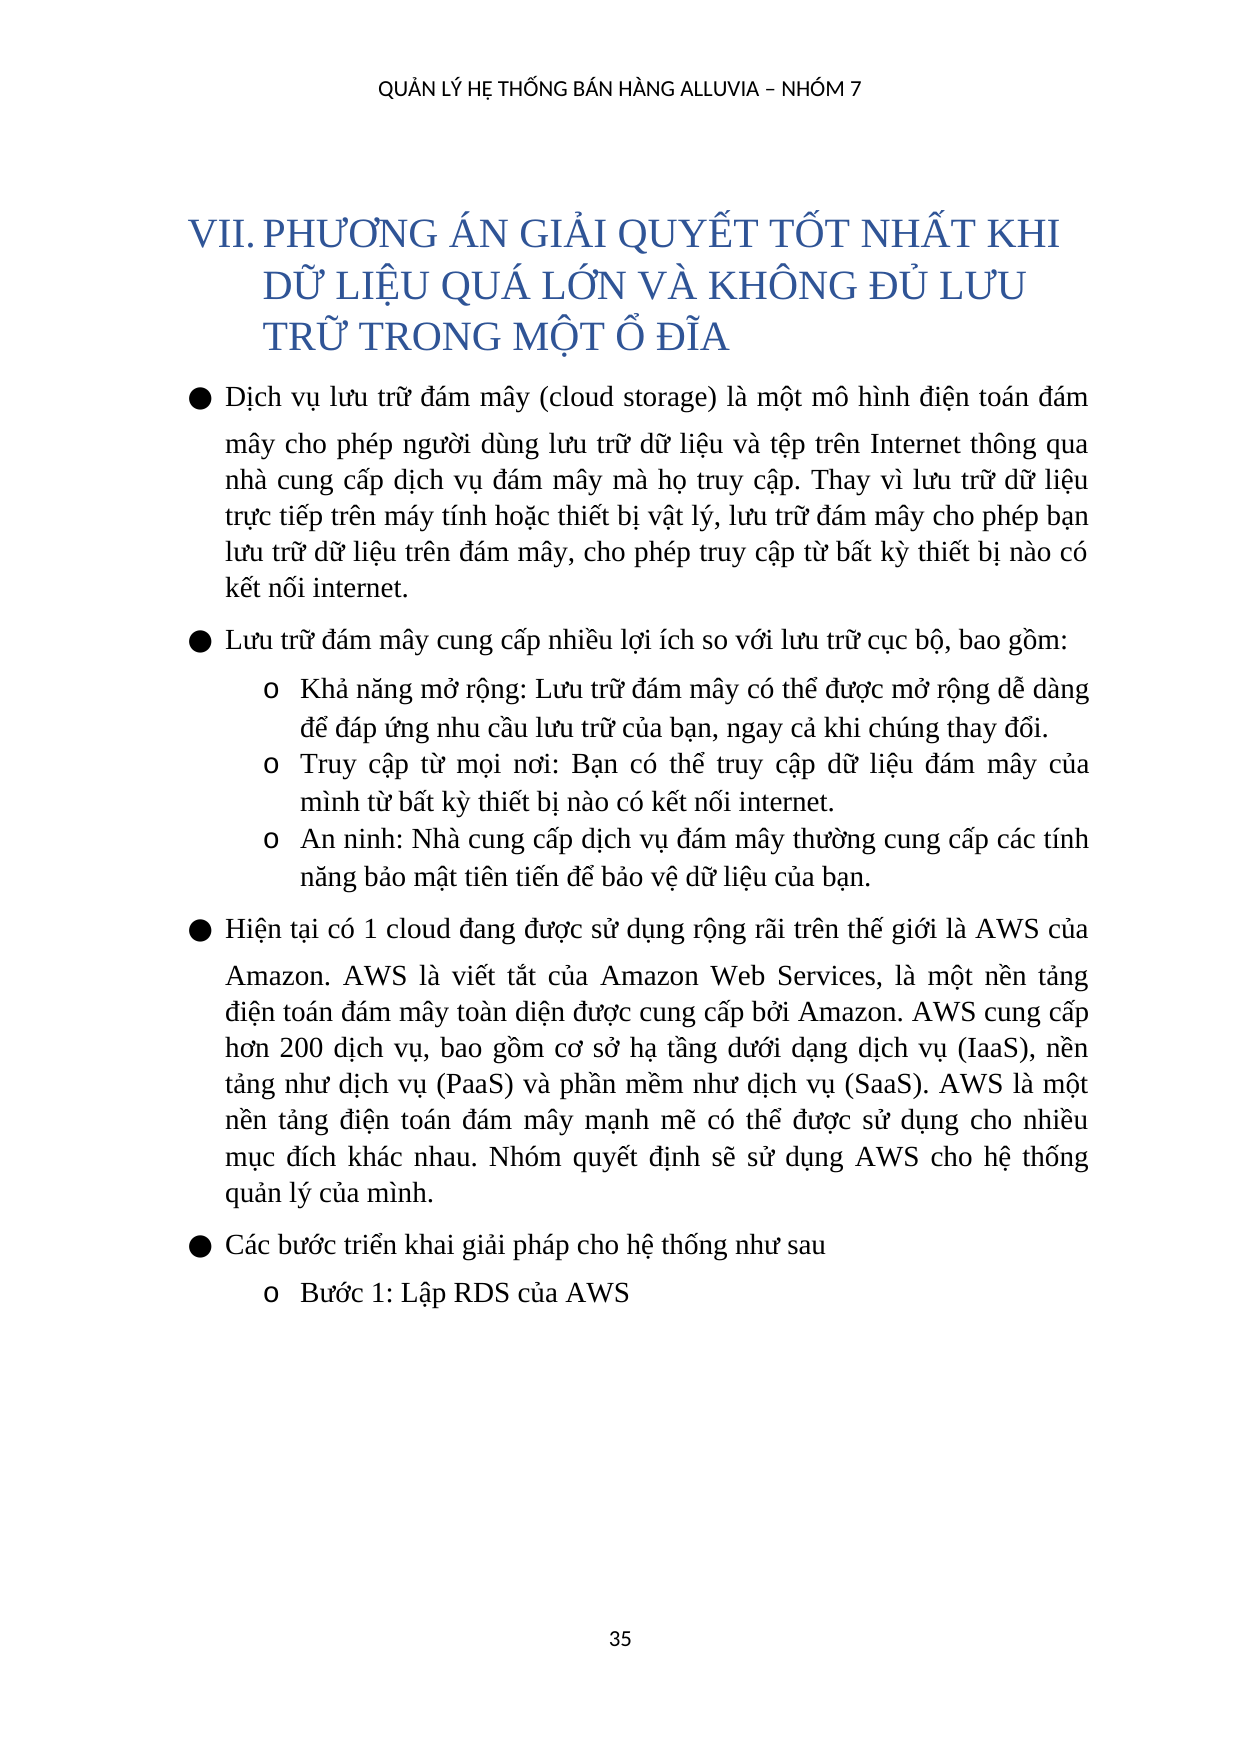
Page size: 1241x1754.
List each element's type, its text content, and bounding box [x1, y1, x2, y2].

list Khả năng mở rộng: Lưu trữ đám mây có thể được mở rộng dễ dàng để đáp ứng nhu cầu lưu trữ của bạn, ngay cả khi chúng thay đổi. [262, 671, 1090, 743]
list Hiện tại có 1 cloud đang được sử dụng rộng rãi trên thế giới là AWS của Amazon. AWS là viết tắt của Amazon Web Services, là một nền tảng điện toán đám mây toàn diện được cung cấp bởi Amazon. AWS cung cấp hơn 200 dịch vụ, bao gồm cơ sở hạ tầng dưới dạng dịch vụ (IaaS), nền tảng như dịch vụ (PaaS) và phần mềm như dịch vụ (SaaS). AWS là một nền tảng điện toán đám mây mạnh mẽ có thể được sử dụng cho nhiều mục đích khác nhau. Nhóm quyết định sẽ sử dụng AWS cho hệ thống quản lý của mình. [187, 896, 1090, 1208]
list Các bước triển khai giải pháp cho hệ thống như sau [187, 1211, 1090, 1271]
list An ninh: Nhà cung cấp dịch vụ đám mây thường cung cấp các tính năng bảo mật tiên tiến để bảo vệ dữ liệu của bạn. [262, 821, 1090, 893]
subtitle PHƯƠNG ÁN GIẢI QUYẾT TỐT NHẤT KHI DỮ LIỆU QUÁ LỚN VÀ KHÔNG ĐỦ LƯU TRỮ TRONG MỘT Ổ ĐĨA [187, 208, 1090, 360]
list Bước 1: Lập RDS của AWS [262, 1275, 1090, 1311]
list Truy cập từ mọi nơi: Bạn có thể truy cập dữ liệu đám mây của mình từ bất kỳ thiết bị nào có kết nối internet. [262, 746, 1090, 818]
list Lưu trữ đám mây cung cấp nhiều lợi ích so với lưu trữ cục bộ, bao gồm: [187, 607, 1090, 666]
list Dịch vụ lưu trữ đám mây (cloud storage) là một mô hình điện toán đám mây cho phép người dùng lưu trữ dữ liệu và tệp trên Internet thông qua nhà cung cấp dịch vụ đám mây mà họ truy cập. Thay vì lưu trữ dữ liệu trực tiếp trên máy tính hoặc thiết bị vật lý, lưu trữ đám mây cho phép bạn lưu trữ dữ liệu trên đám mây, cho phép truy cập từ bất kỳ thiết bị nào có kết nối internet. [187, 363, 1090, 604]
